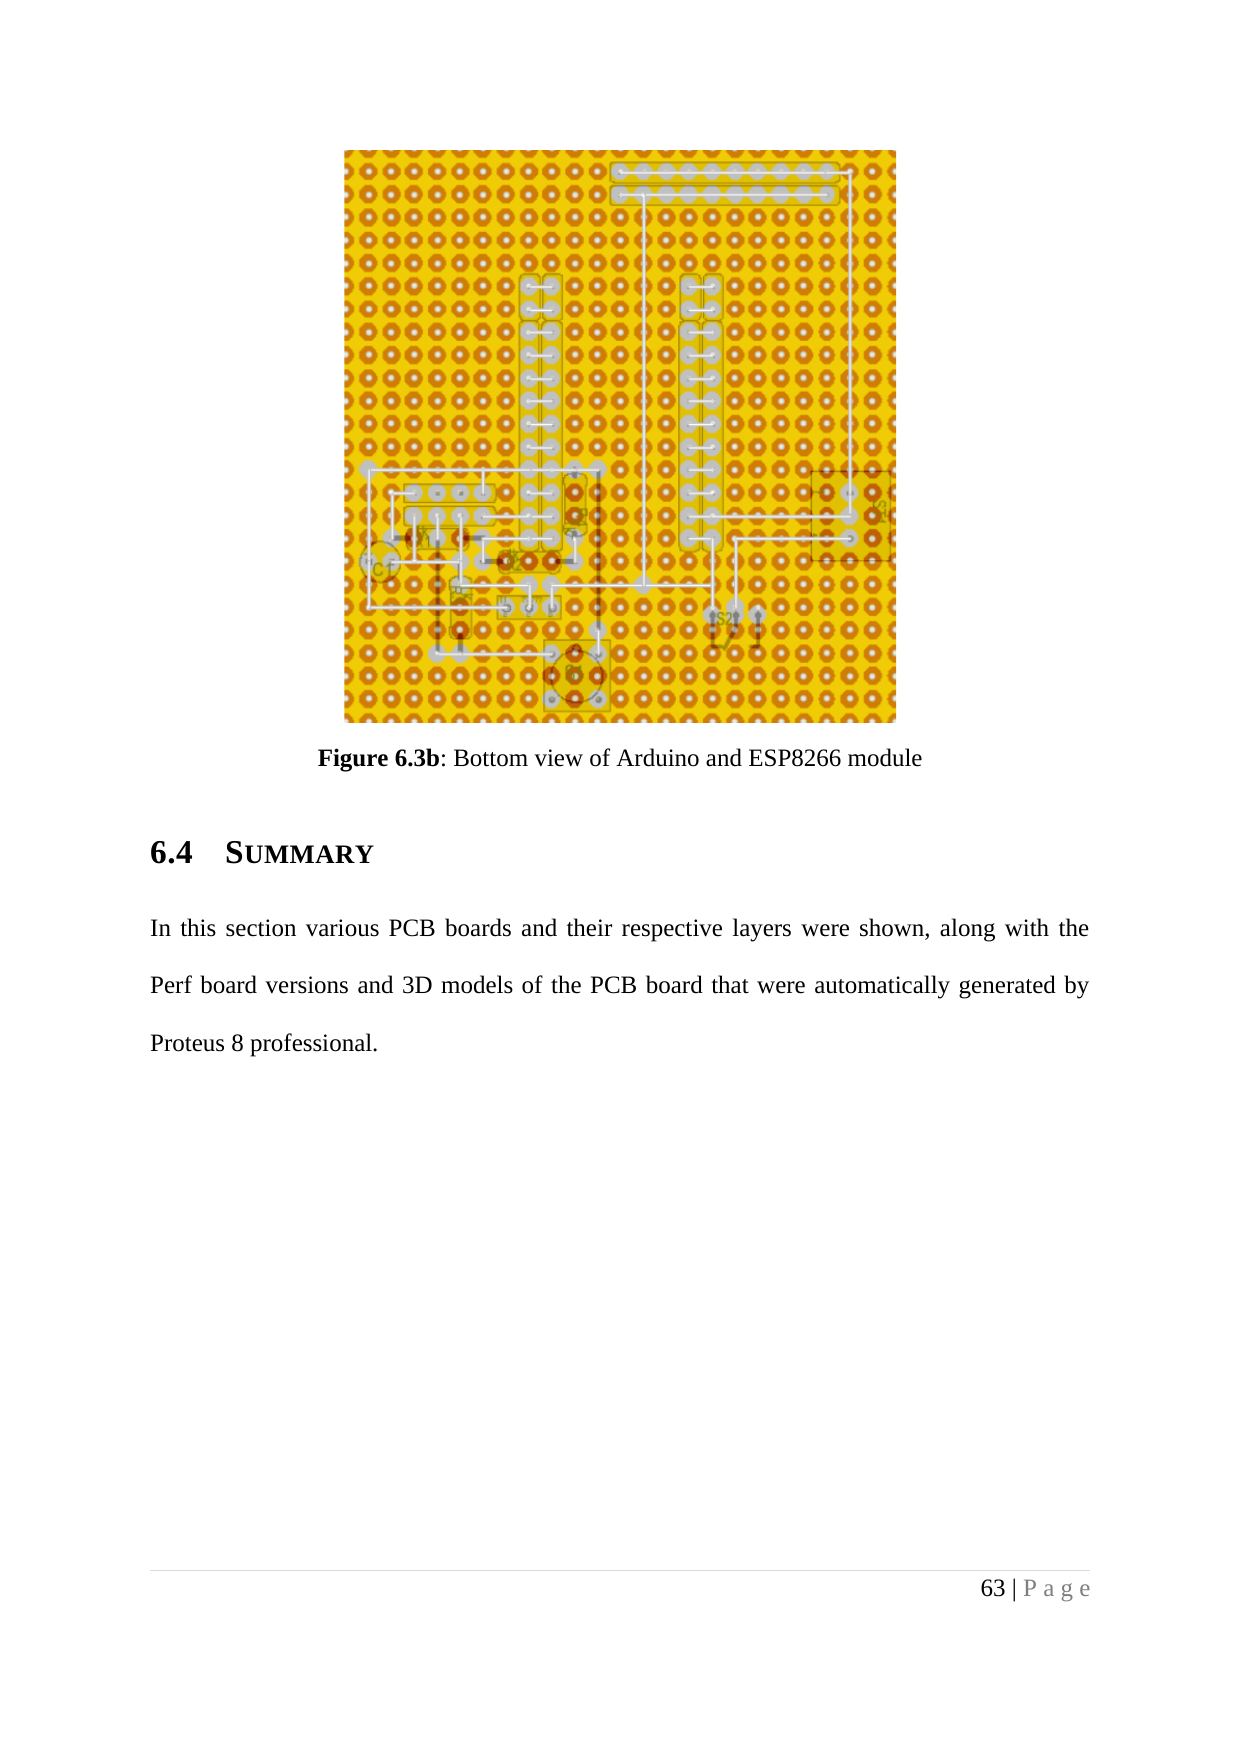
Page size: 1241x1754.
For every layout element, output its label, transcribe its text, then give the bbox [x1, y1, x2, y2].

picture [344, 150, 897, 723]
subtitle Summary [150, 832, 1090, 870]
text Figure 6.3b: Bottom view of Arduino and ESP8266 module [150, 743, 1090, 772]
text In this section various PCB boards and their respective layers were shown, along with the Perf board versions and 3D models of the PCB board that were automatically generated by Proteus 8 professional. [150, 913, 1090, 1057]
